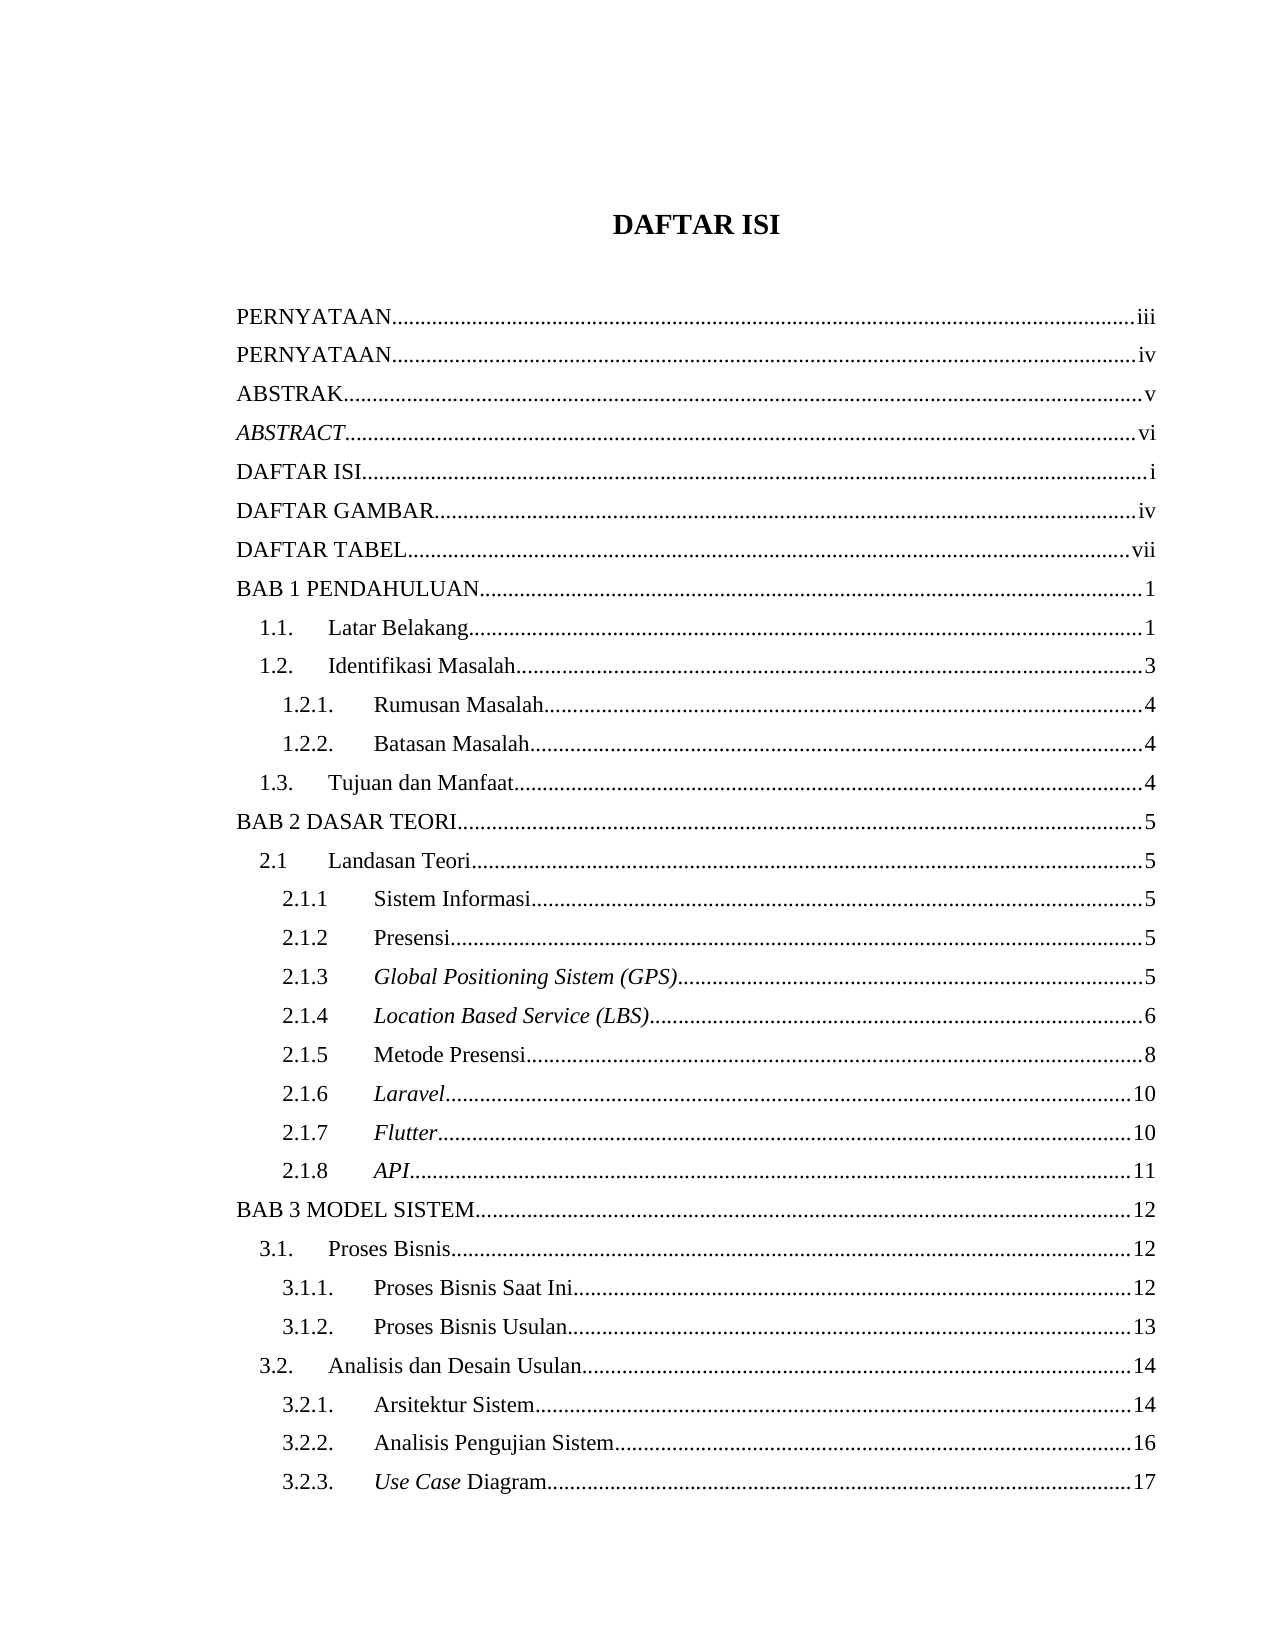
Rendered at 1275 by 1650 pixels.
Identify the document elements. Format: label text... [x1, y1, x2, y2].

subtitle DAFTAR ISI [236, 207, 1157, 240]
